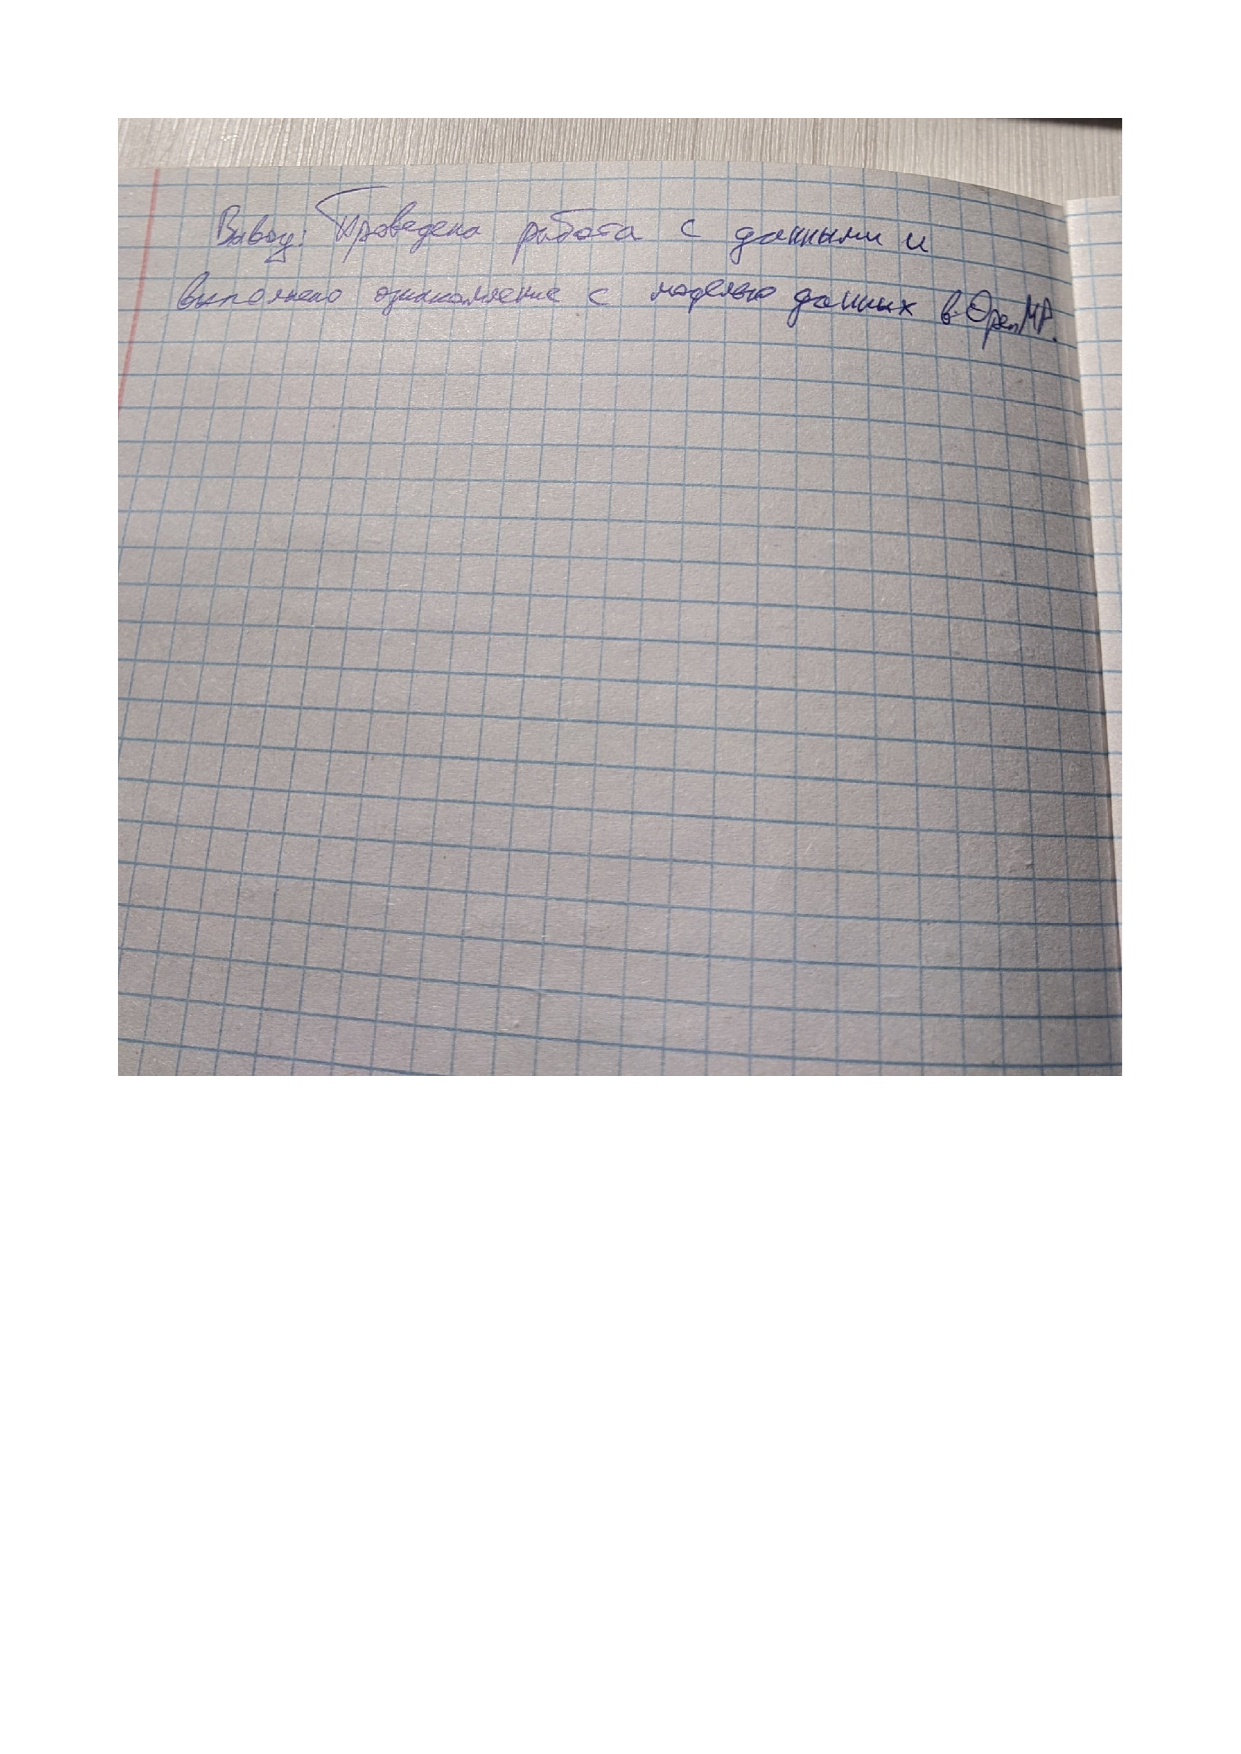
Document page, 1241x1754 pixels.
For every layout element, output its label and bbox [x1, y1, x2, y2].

picture [118, 118, 1123, 1076]
